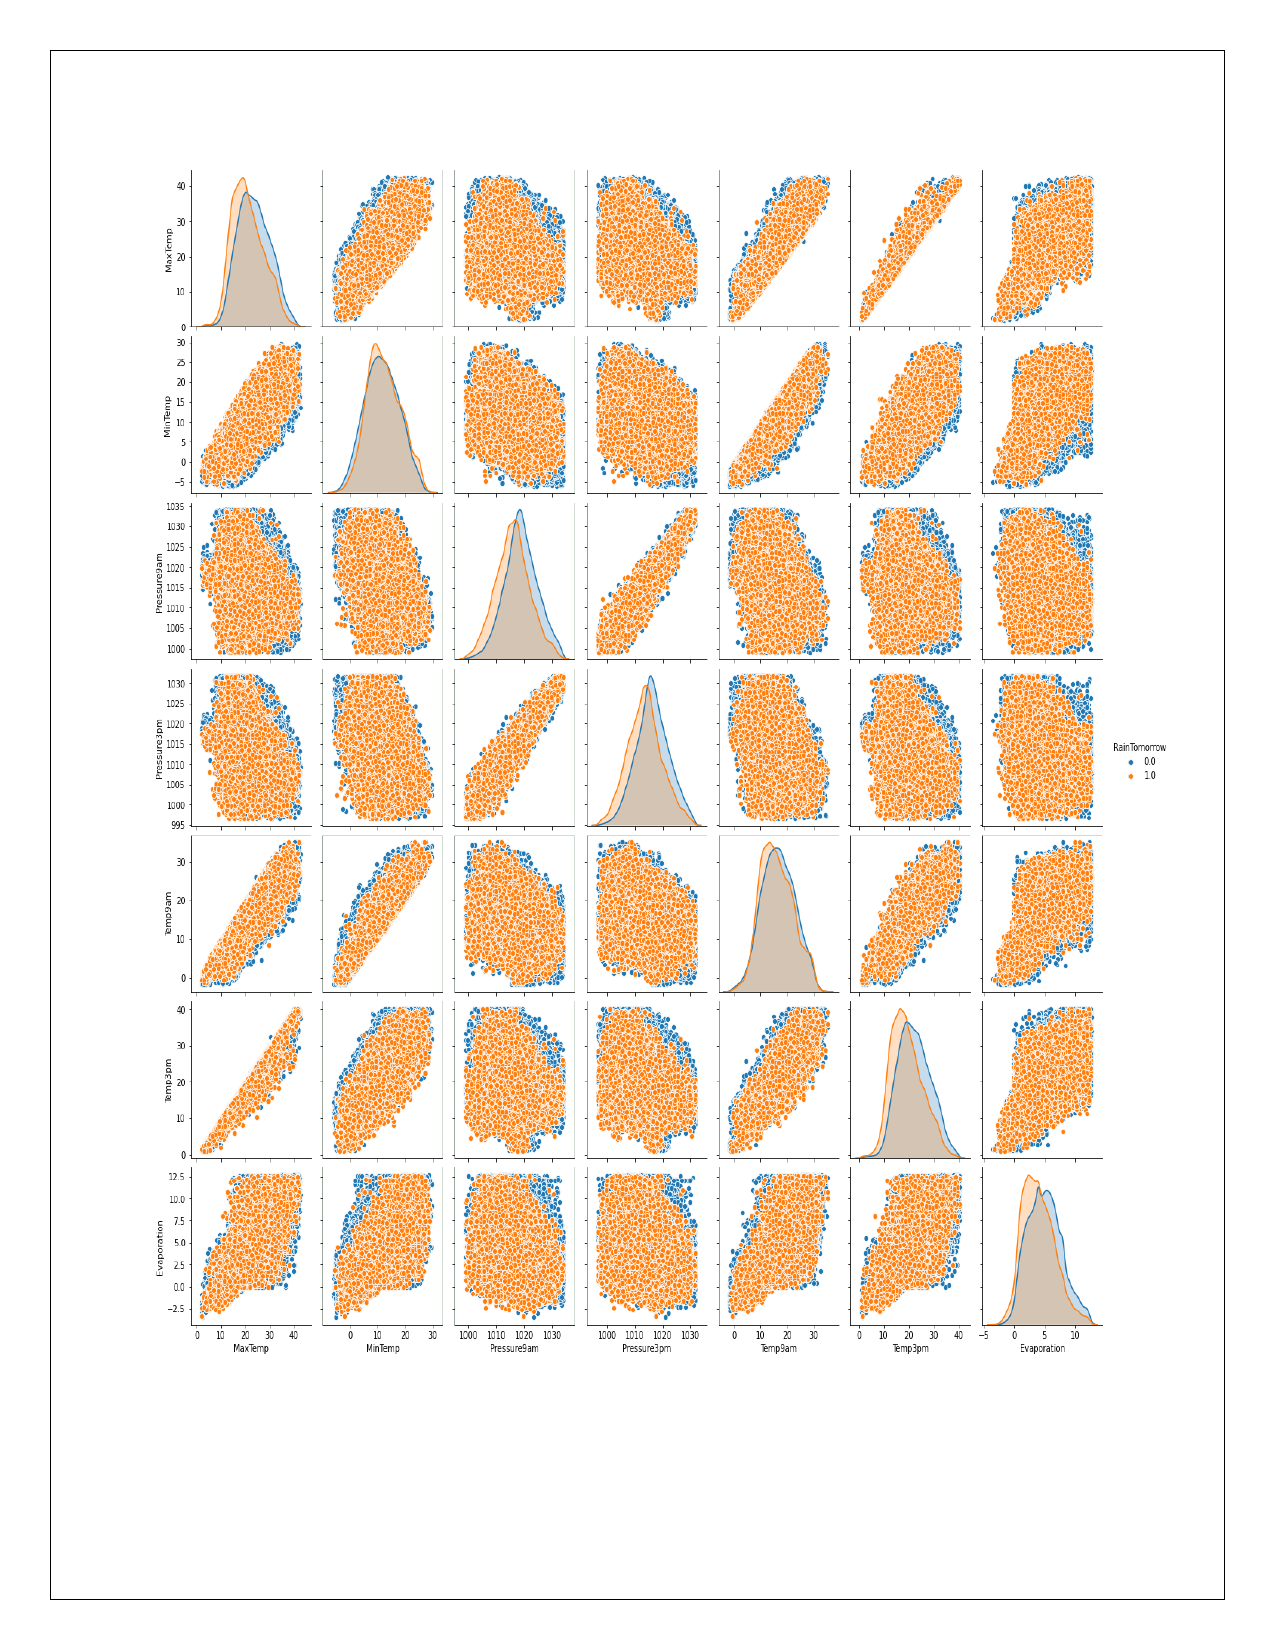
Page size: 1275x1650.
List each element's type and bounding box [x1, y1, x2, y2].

picture [150, 163, 1172, 1360]
